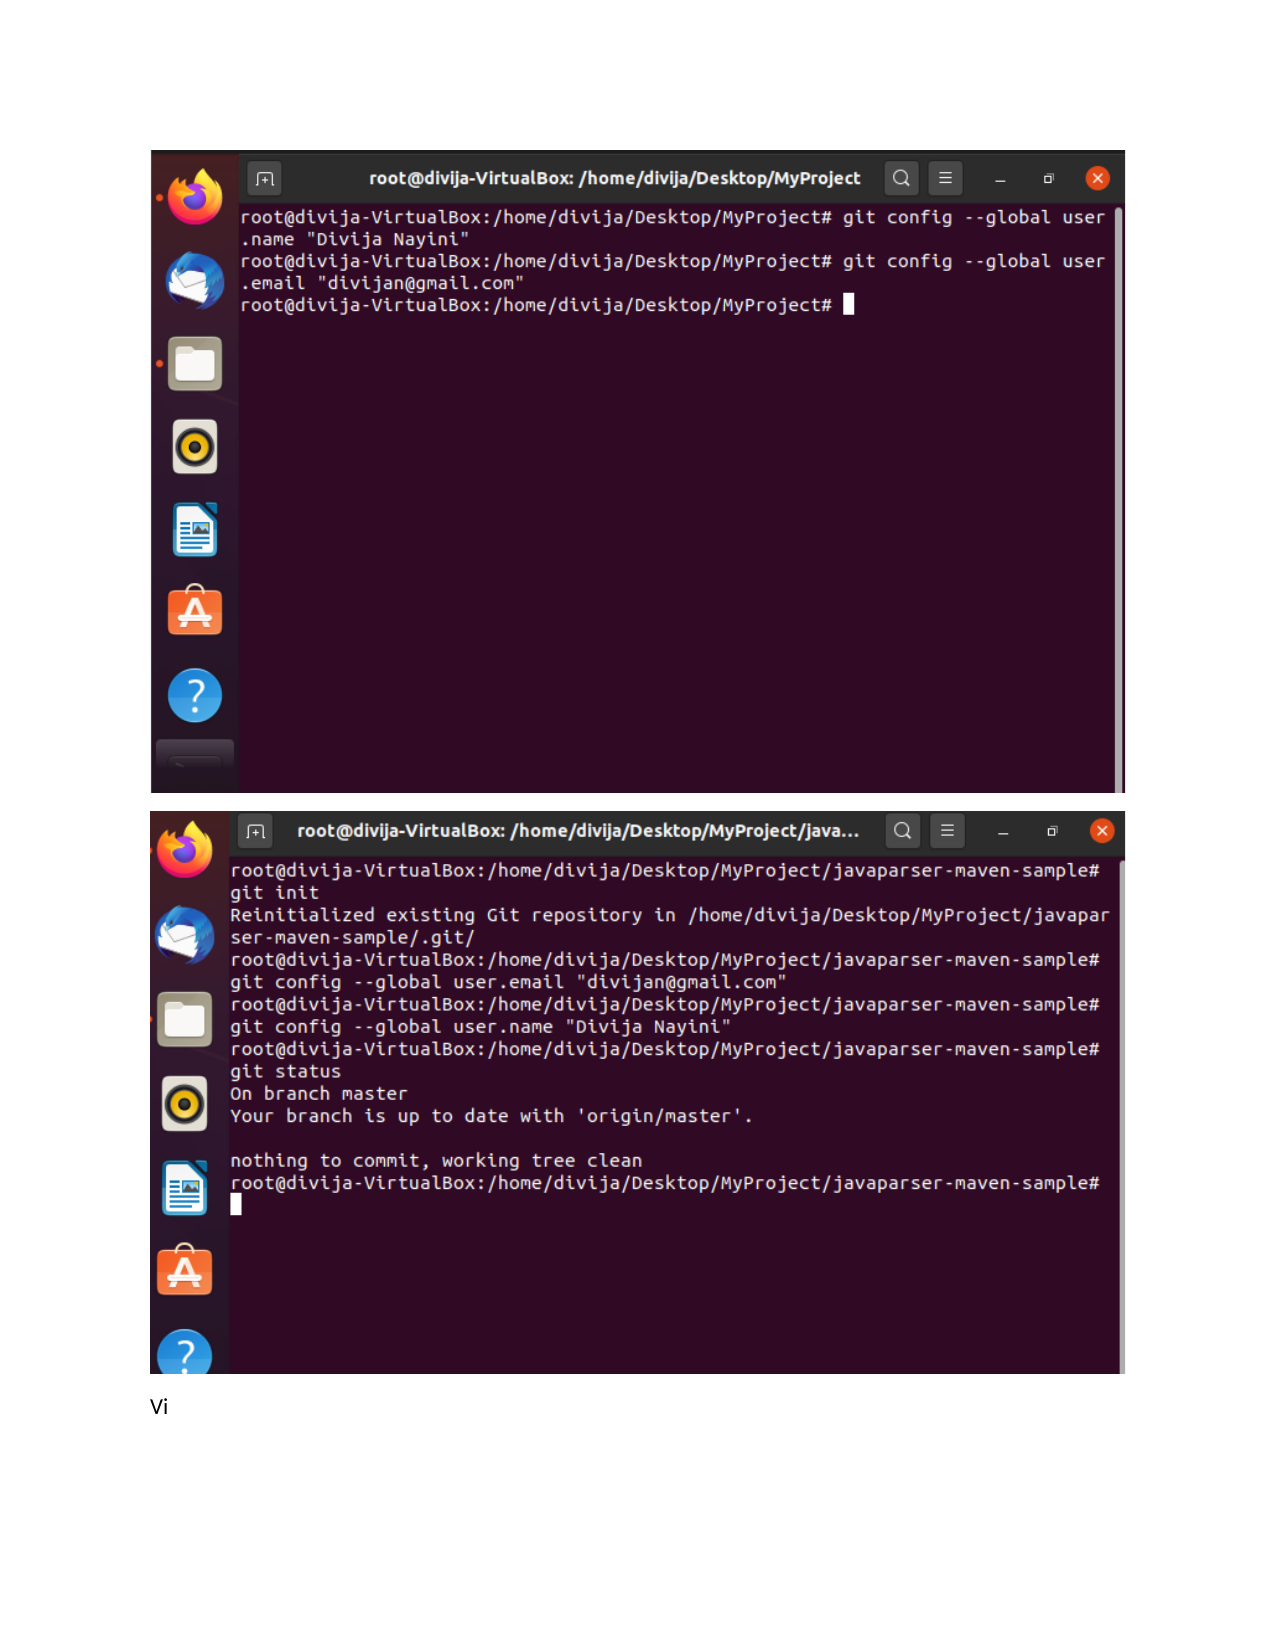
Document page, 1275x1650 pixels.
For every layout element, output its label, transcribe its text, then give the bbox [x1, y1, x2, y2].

picture [150, 150, 1125, 793]
text Vi [150, 1392, 1125, 1420]
picture [150, 811, 1125, 1374]
